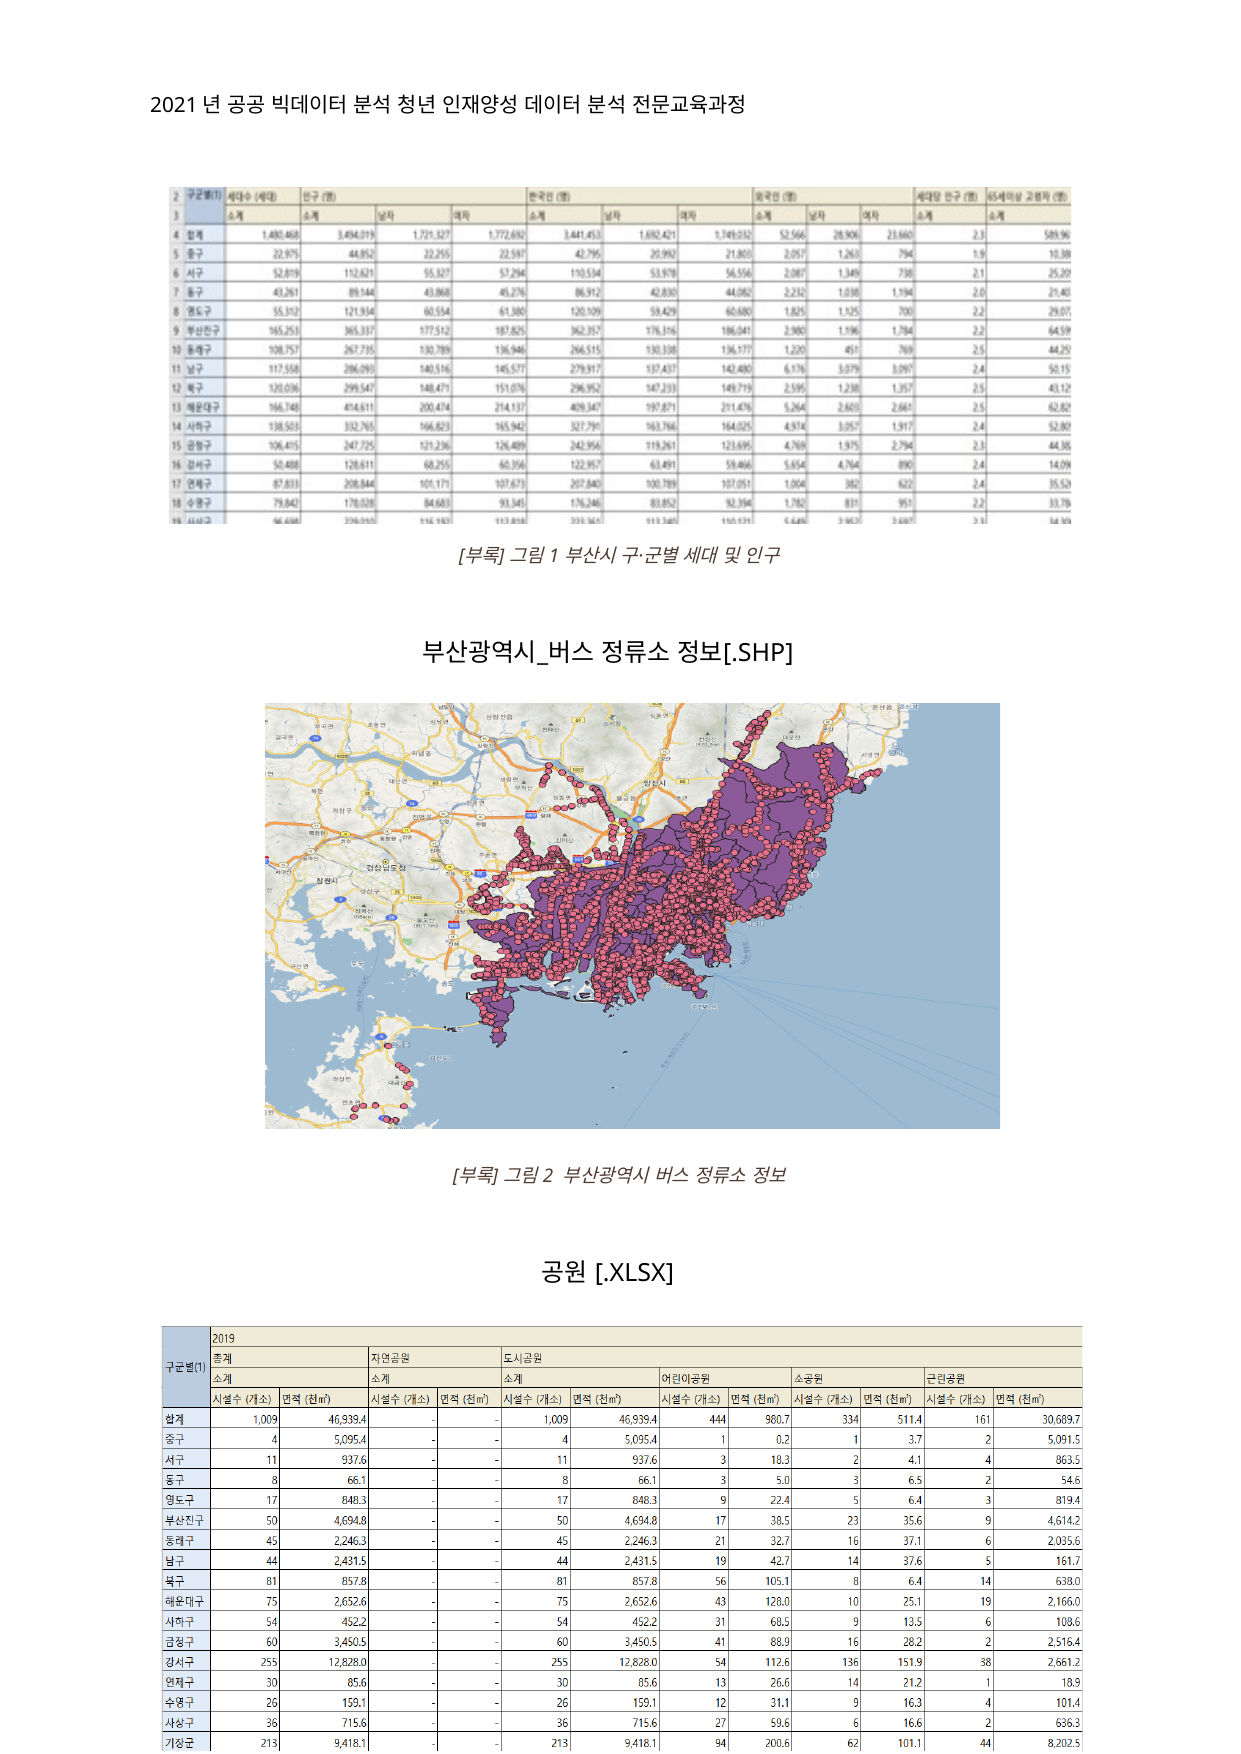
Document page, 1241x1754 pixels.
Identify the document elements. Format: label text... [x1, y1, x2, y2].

text [부록] 그림 1 부산시 구·군별 세대 및 인구 [150, 540, 1090, 567]
picture [161, 1326, 1083, 1751]
picture [168, 187, 1072, 524]
text 부산광역시_버스 정류소 정보[.SHP] [150, 632, 1065, 668]
picture [265, 703, 1001, 1129]
text 공원 [.XLSX] [150, 1252, 1065, 1288]
